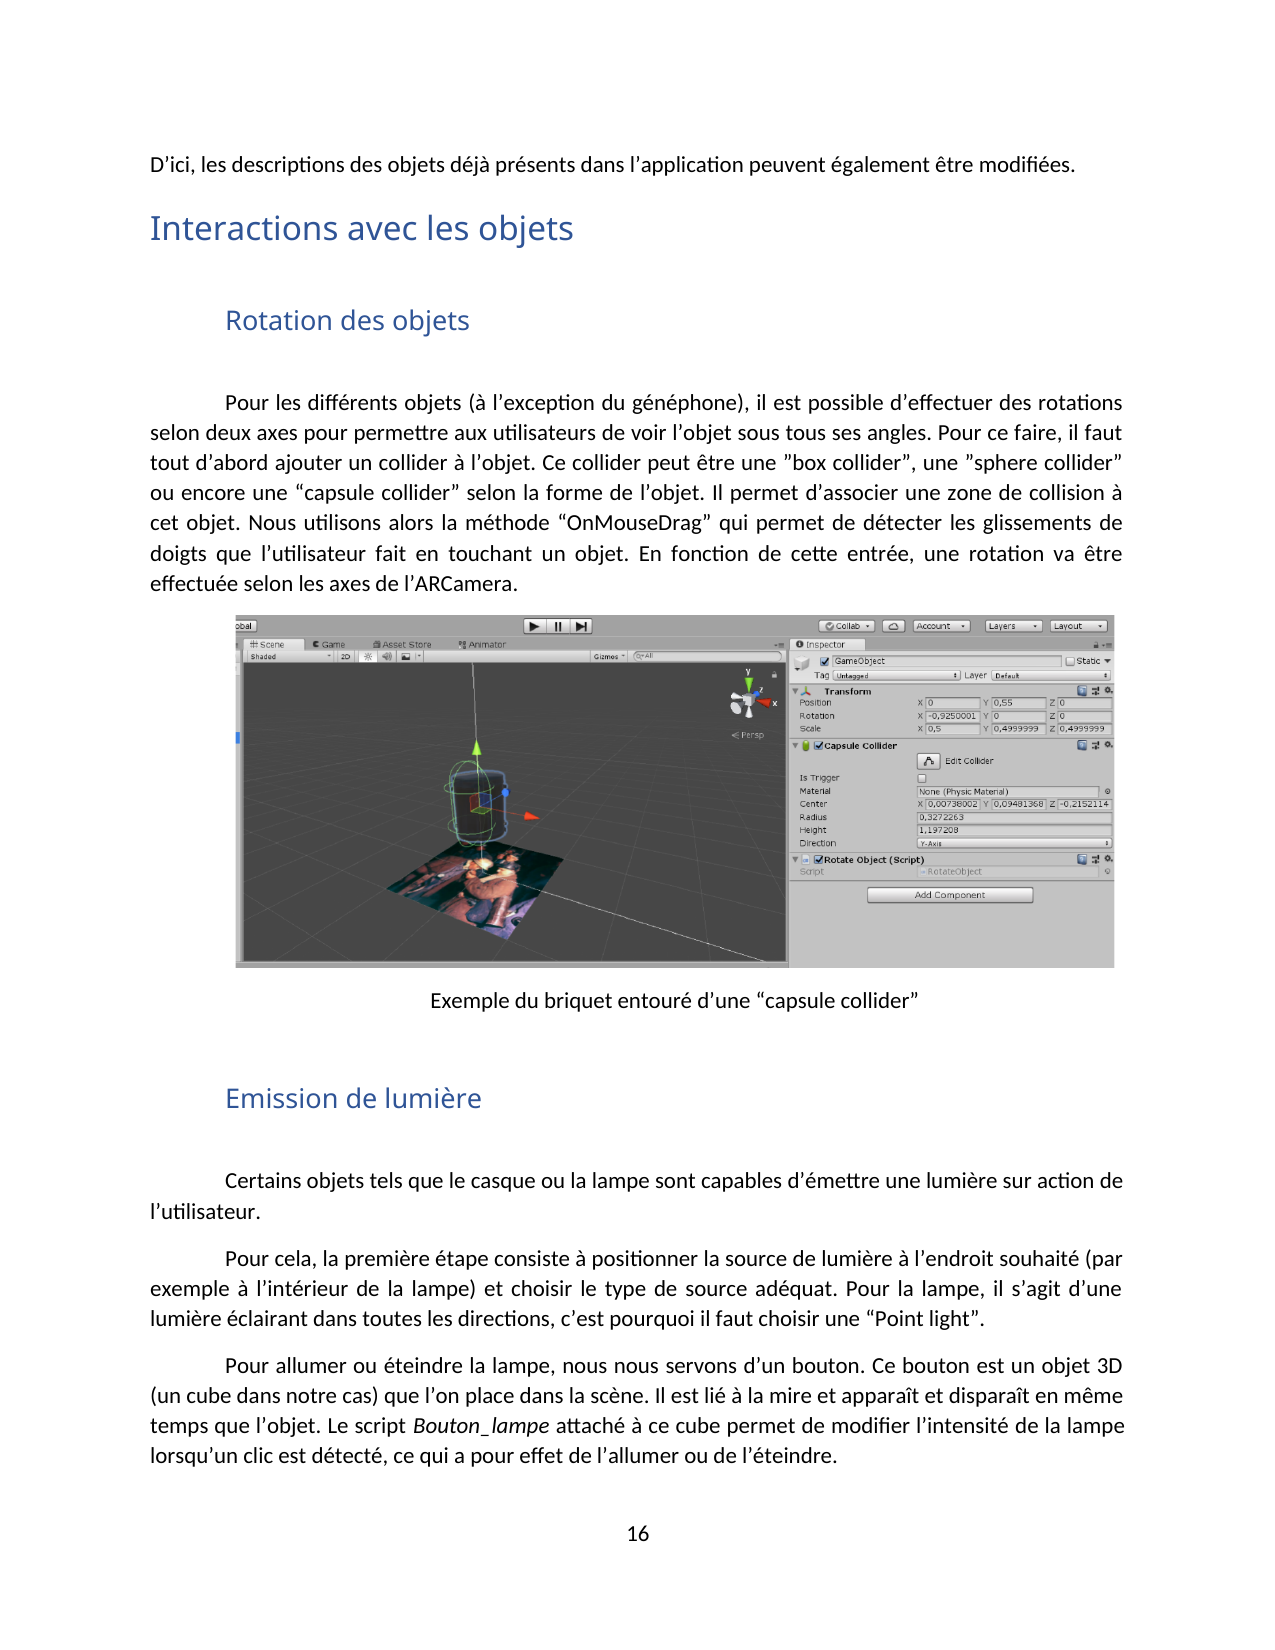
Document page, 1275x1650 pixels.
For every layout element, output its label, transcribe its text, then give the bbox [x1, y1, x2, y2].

text Exemple du briquet entouré d’une “capsule collider” [150, 986, 1125, 1014]
text Pour allumer ou éteindre la lampe, nous nous servons d’un bouton. Ce bouton est un objet 3D (un cube dans notre cas) que l’on place dans la scène. Il est lié à la mire et apparaît et disparaît en même temps que l’objet. Le script Bouton_lampe attaché à ce cube permet de modifier l’intensité de la lampe lorsqu’un clic est détecté, ce qui a pour effet de l’allumer ou de l’éteindre. [150, 1351, 1125, 1470]
subtitle Emission de lumière [150, 1080, 1125, 1117]
text D’ici, les descriptions des objets déjà présents dans l’application peuvent également être modifiées. [150, 150, 1125, 178]
text Pour les différents objets (à l’exception du généphone), il est possible d’effectuer des rotations selon deux axes pour permettre aux utilisateurs de voir l’objet sous tous ses angles. Pour ce faire, il faut tout d’abord ajouter un collider à l’objet. Ce collider peut être une ”box collider”, une ”sphere collider” ou encore une “capsule collider” selon la forme de l’objet. Il permet d’associer une zone de collision à cet objet. Nous utilisons alors la méthode “OnMouseDrag” qui permet de détecter les glissements de doigts que l’utilisateur fait en touchant un objet. En fonction de cette entrée, une rotation va être effectuée selon les axes de l’ARCamera. [150, 388, 1125, 597]
subtitle Interactions avec les objets [150, 205, 1125, 251]
text Certains objets tels que le casque ou la lampe sont capables d’émettre une lumière sur action de l’utilisateur. [150, 1167, 1125, 1225]
subtitle Rotation des objets [150, 301, 1125, 338]
text Pour cela, la première étape consiste à positionner la source de lumière à l’endroit souhaité (par exemple à l’intérieur de la lampe) et choisir le type de source adéquat. Pour la lampe, il s’agit d’une lumière éclairant dans toutes les directions, c’est pourquoi il faut choisir une “Point light”. [150, 1244, 1125, 1332]
picture [235, 615, 1115, 968]
